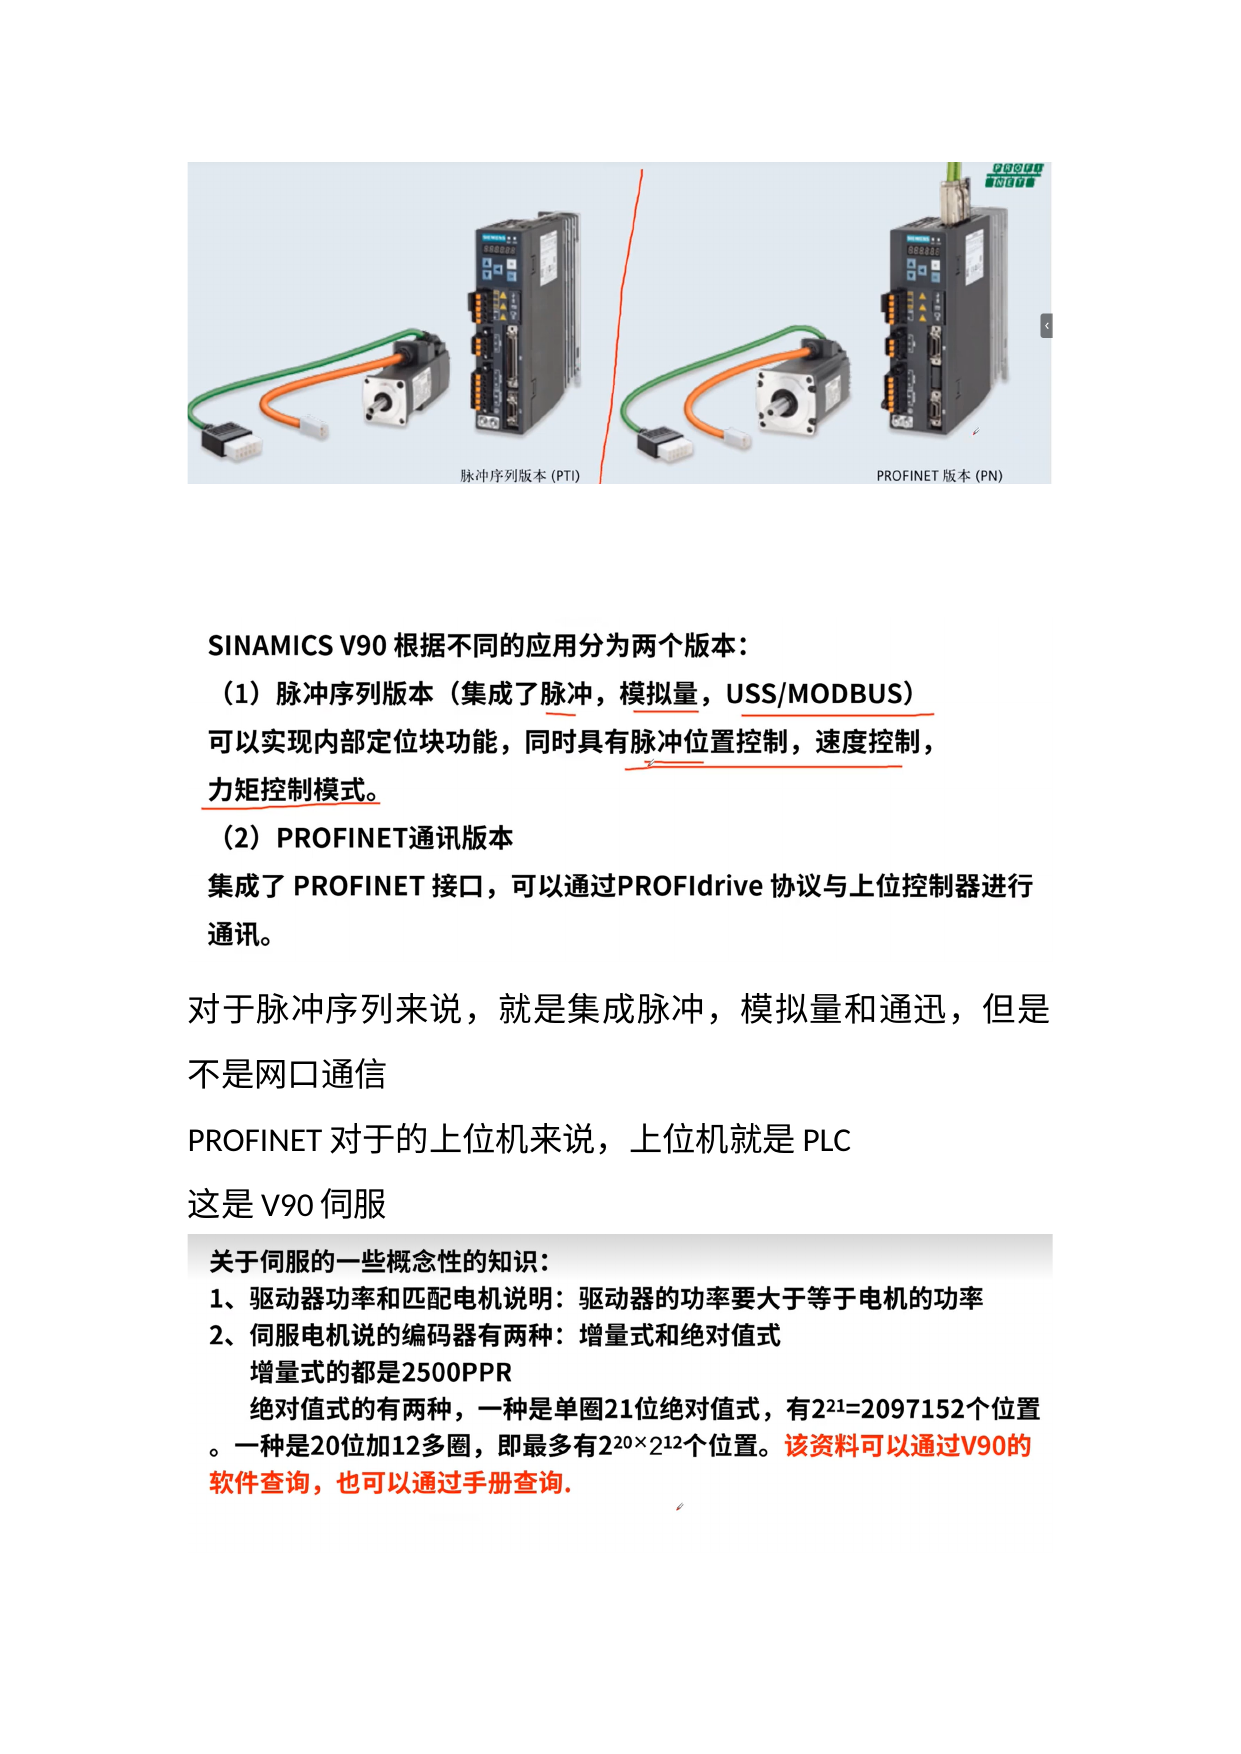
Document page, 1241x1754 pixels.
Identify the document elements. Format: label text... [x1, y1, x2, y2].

text PROFINET对于的上位机来说，上位机就是PLC [187, 1104, 1053, 1169]
text 对于脉冲序列来说，就是集成脉冲，模拟量和通迅，但是不是网口通信 [187, 974, 1053, 1104]
picture [187, 1234, 1053, 1553]
picture [187, 162, 1053, 484]
text 这是V90伺服 [187, 1169, 1053, 1234]
picture [187, 617, 1053, 962]
